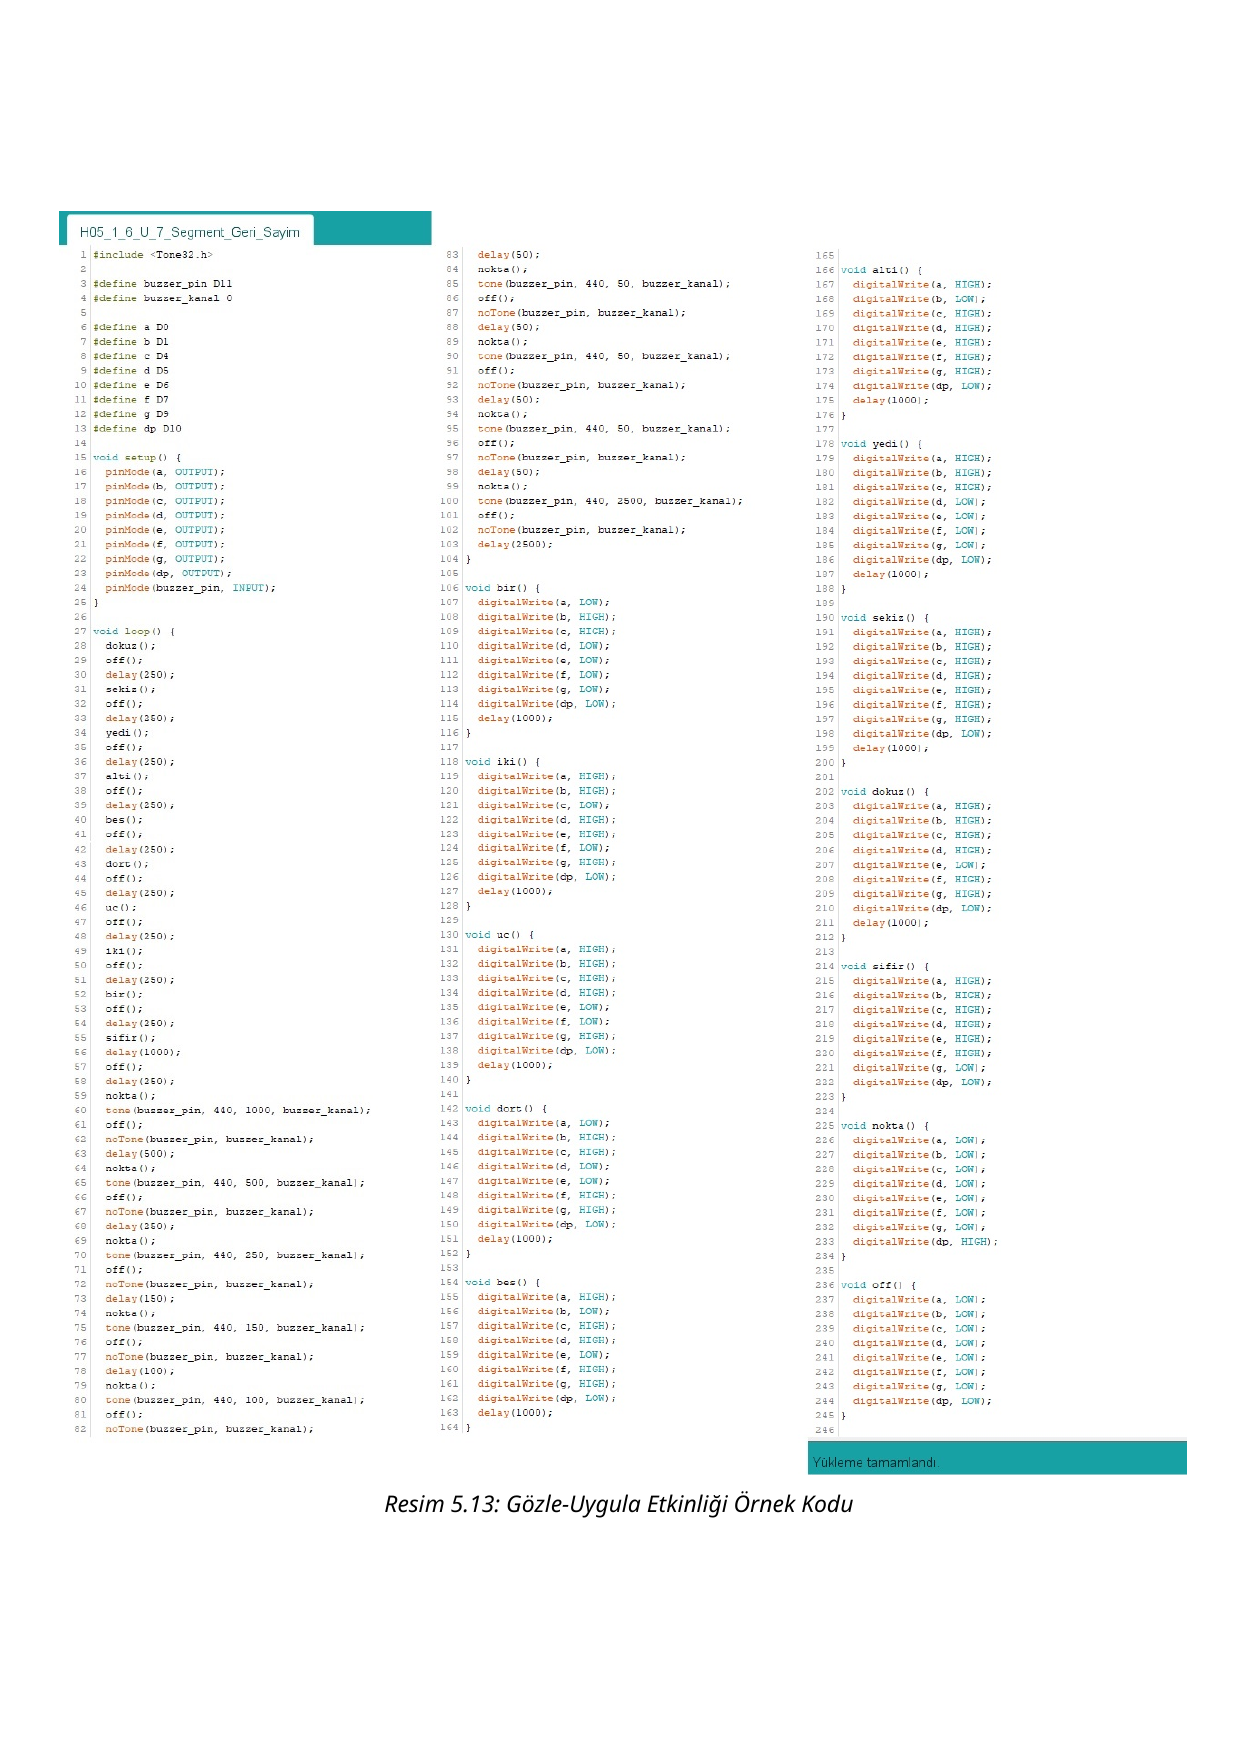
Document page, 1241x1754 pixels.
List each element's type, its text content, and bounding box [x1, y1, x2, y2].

text Resim 5.13: Gözle-Uygula Etkinliği Örnek Kodu [148, 1487, 1092, 1519]
picture [59, 211, 1187, 1475]
